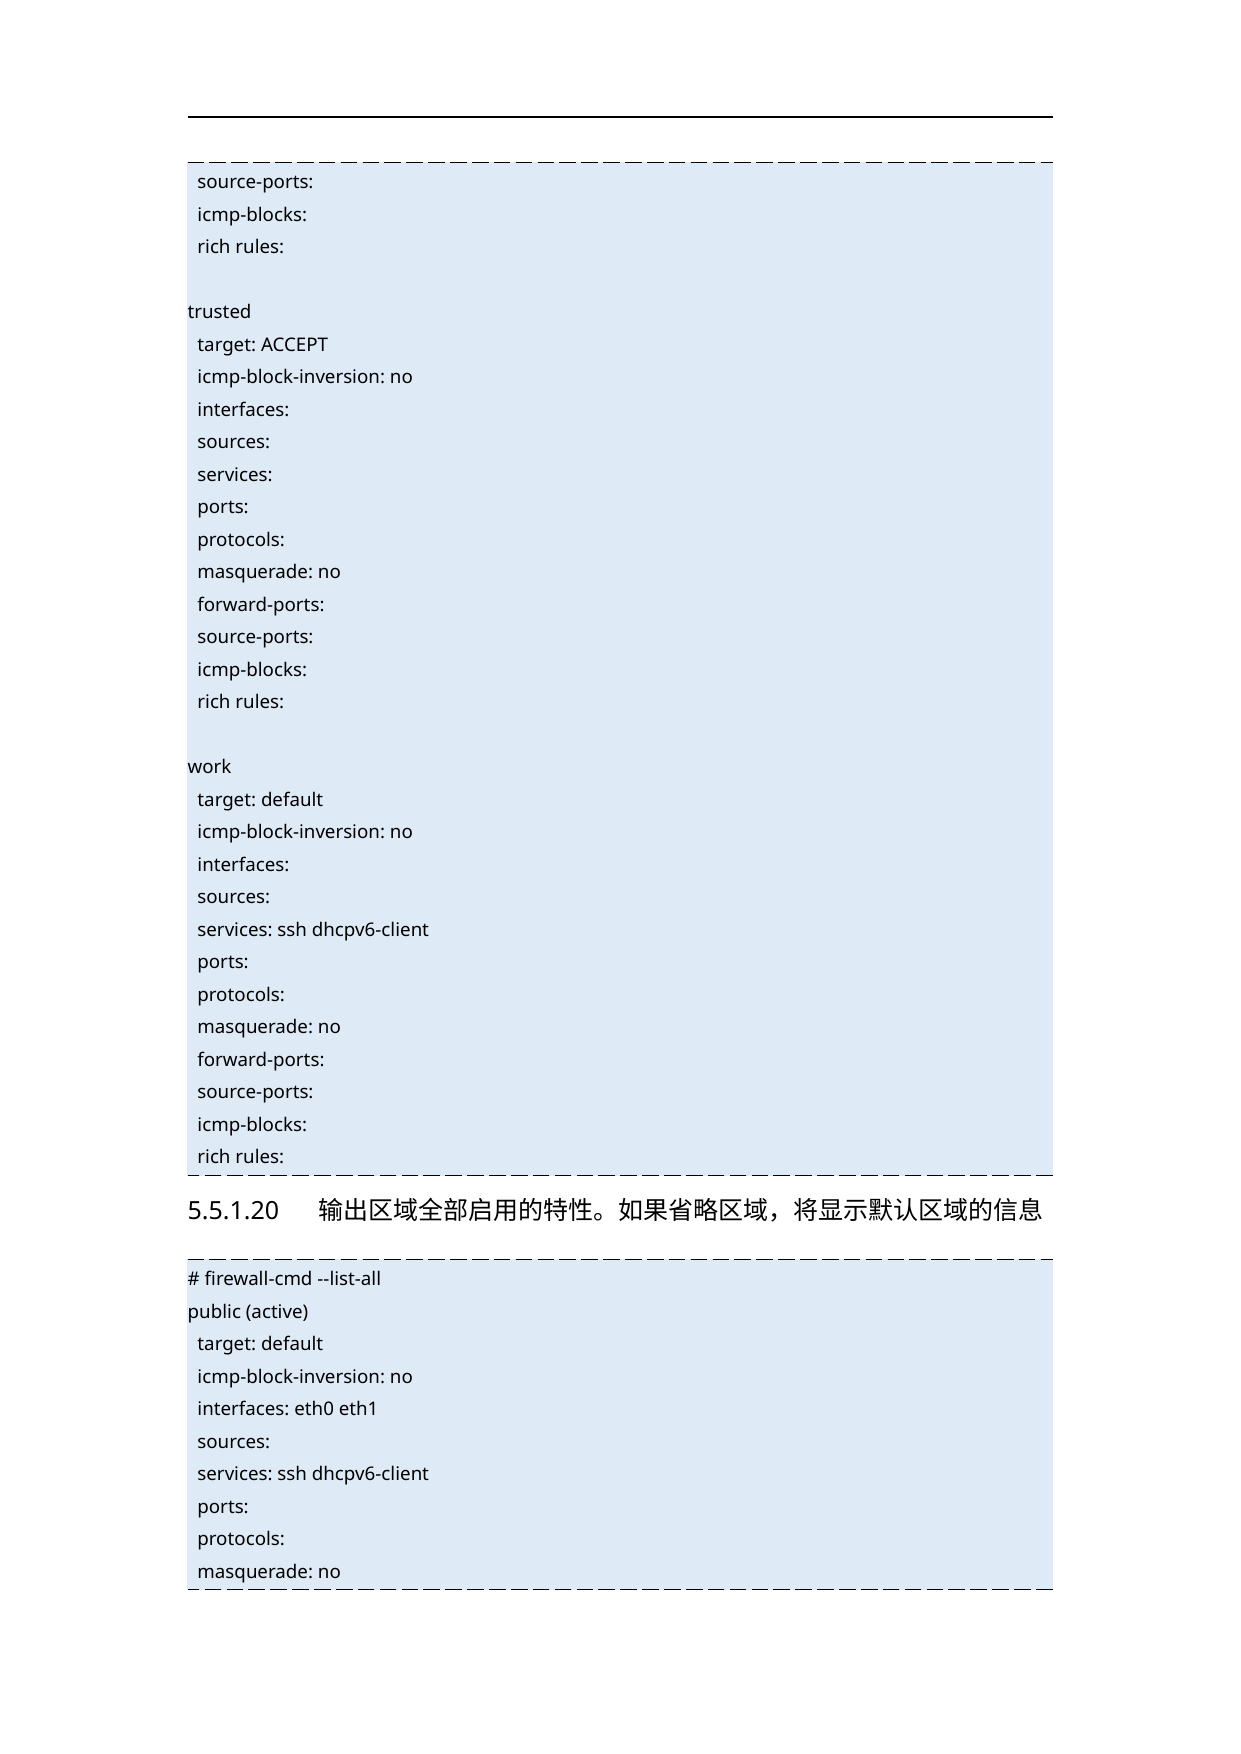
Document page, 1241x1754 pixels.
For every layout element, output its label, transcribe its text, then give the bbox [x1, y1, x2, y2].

text protocols: [187, 1522, 1053, 1551]
text masquerade: no [187, 1551, 1053, 1590]
text sources: [187, 1424, 1053, 1457]
text icmp-blocks: [187, 1108, 1053, 1137]
text # firewall-cmd --list-all [187, 1259, 1053, 1294]
text ports: [187, 1489, 1053, 1522]
subtitle 输出区域全部启用的特性。如果省略区域，将显示默认区域的信息 [187, 1176, 1053, 1241]
text icmp-block-inversion: no [187, 815, 1053, 848]
text sources: [187, 880, 1053, 913]
text services: [187, 458, 1053, 490]
text sources: [187, 425, 1053, 458]
text forward-ports: [187, 1043, 1053, 1075]
text rich rules: [187, 1137, 1053, 1176]
text source-ports: [187, 620, 1053, 653]
text icmp-block-inversion: no [187, 1359, 1053, 1392]
text icmp-block-inversion: no [187, 360, 1053, 393]
text protocols: [187, 978, 1053, 1010]
text masquerade: no [187, 555, 1053, 588]
text source-ports: [187, 1075, 1053, 1108]
text target: default [187, 783, 1053, 815]
text forward-ports: [187, 588, 1053, 620]
text services: ssh dhcpv6-client [187, 1457, 1053, 1489]
text services: ssh dhcpv6-client [187, 913, 1053, 945]
text work [187, 750, 1053, 783]
text target: default [187, 1327, 1053, 1359]
text interfaces: [187, 848, 1053, 880]
text rich rules: [187, 685, 1053, 718]
text rich rules: [187, 230, 1053, 263]
text public (active) [187, 1294, 1053, 1327]
text interfaces: eth0 eth1 [187, 1392, 1053, 1424]
text target: ACCEPT [187, 328, 1053, 360]
text trusted [187, 295, 1053, 328]
text icmp-blocks: [187, 653, 1053, 685]
text ports: [187, 945, 1053, 978]
text masquerade: no [187, 1010, 1053, 1043]
text protocols: [187, 523, 1053, 555]
text interfaces: [187, 393, 1053, 425]
text ports: [187, 490, 1053, 523]
text icmp-blocks: [187, 198, 1053, 230]
text source-ports: [187, 162, 1053, 198]
